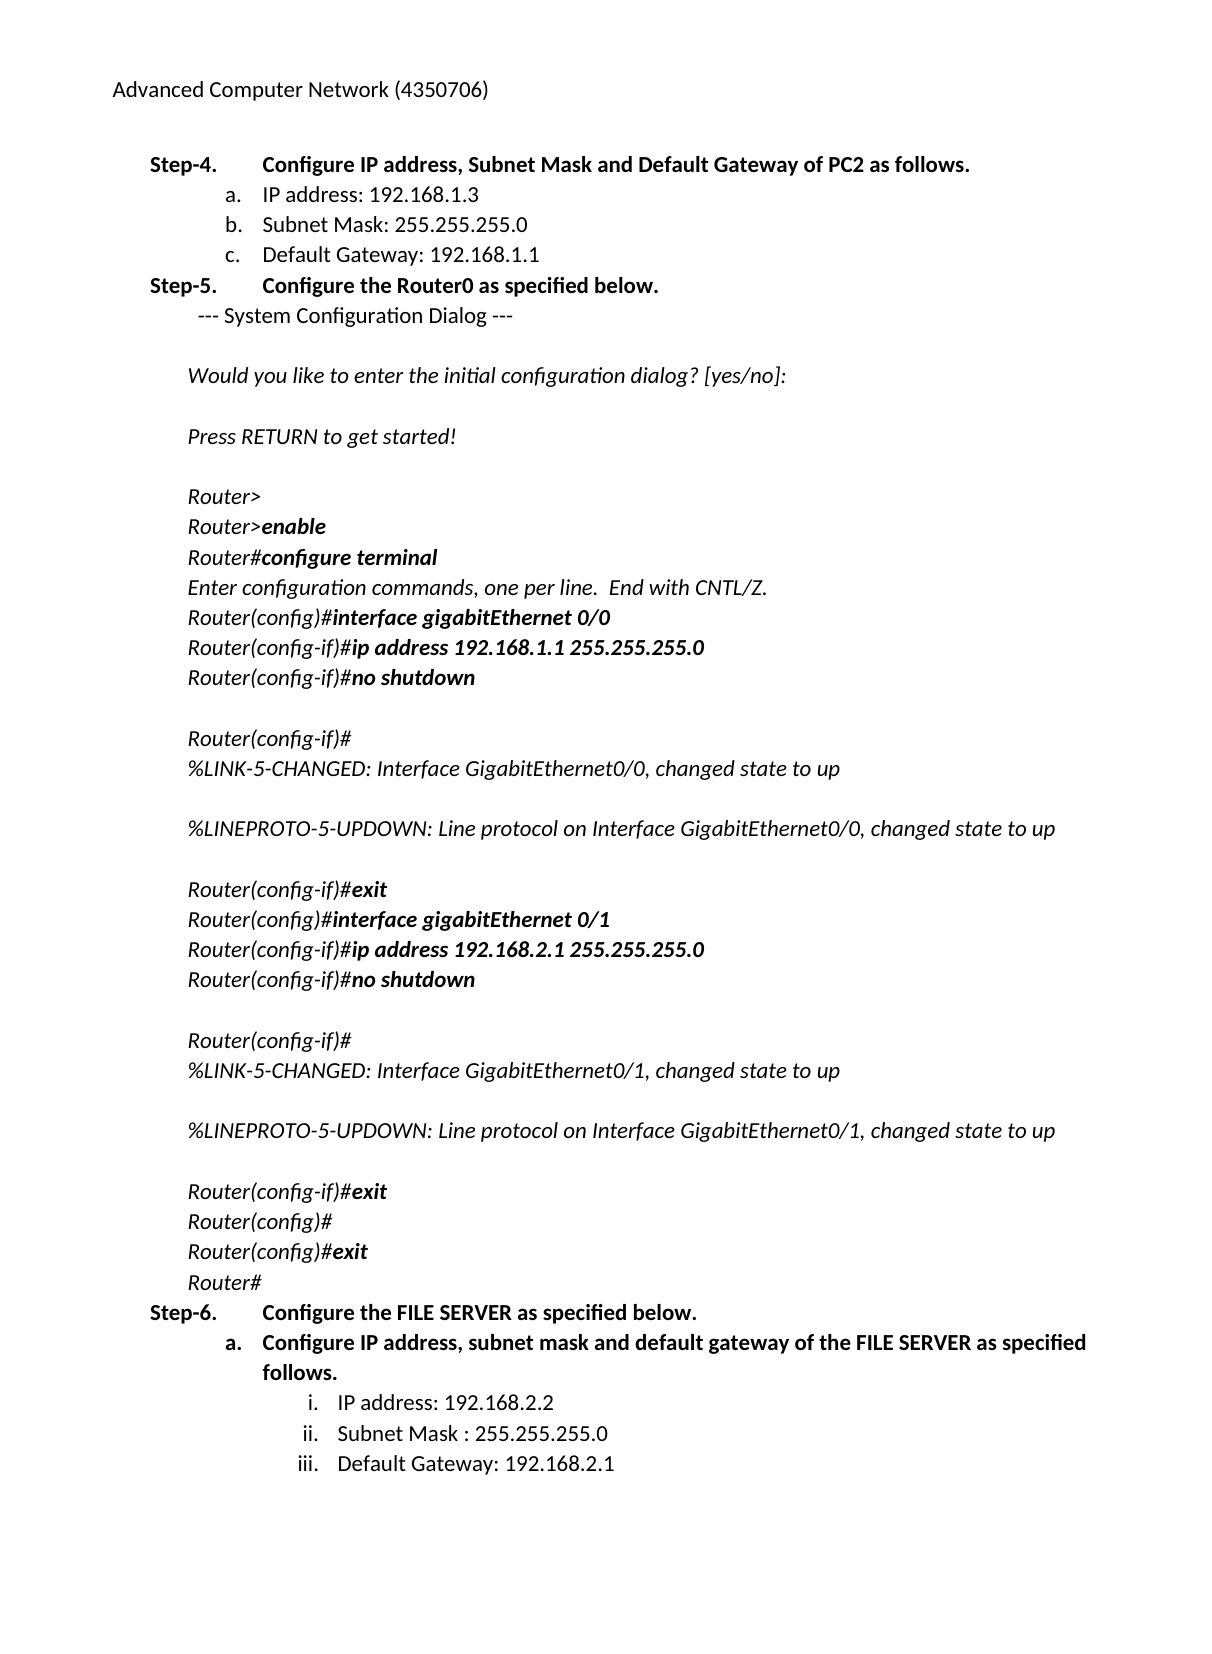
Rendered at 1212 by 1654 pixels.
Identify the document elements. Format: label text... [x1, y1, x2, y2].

list Enter configuration commands, one per line. End with CNTL/Z. [187, 573, 1099, 601]
list Router(config-if)# [187, 1026, 1099, 1054]
list IP address: 192.168.1.3 [225, 180, 1099, 208]
list Router#configure terminal [187, 543, 1099, 571]
list %LINEPROTO-5-UPDOWN: Line protocol on Interface GigabitEthernet0/1, changed state to up [187, 1117, 1099, 1145]
list Default Gateway: 192.168.1.1 [225, 241, 1099, 269]
list --- System Configuration Dialog --- [187, 301, 1099, 329]
list Router(config-if)#no shutdown [187, 966, 1099, 994]
list Router(config-if)#exit [187, 875, 1099, 903]
list Subnet Mask : 255.255.255.0 [319, 1419, 1099, 1447]
list %LINEPROTO-5-UPDOWN: Line protocol on Interface GigabitEthernet0/0, changed state to up [187, 814, 1099, 843]
list Default Gateway: 192.168.2.1 [319, 1449, 1099, 1477]
list Router> [187, 482, 1099, 510]
list Configure IP address, subnet mask and default gateway of the FILE SERVER as specified follows. [225, 1328, 1099, 1386]
list Configure the FILE SERVER as specified below. [150, 1298, 1099, 1326]
list Router(config)#interface gigabitEthernet 0/0 [187, 603, 1099, 631]
list Router(config)# [187, 1207, 1099, 1235]
list Router(config)#exit [187, 1237, 1099, 1266]
list Router(config-if)#no shutdown [187, 663, 1099, 692]
list Router# [187, 1268, 1099, 1296]
list Configure IP address, Subnet Mask and Default Gateway of PC2 as follows. [150, 150, 1099, 178]
list Router(config)#interface gigabitEthernet 0/1 [187, 905, 1099, 933]
list IP address: 192.168.2.2 [319, 1388, 1099, 1417]
list Router(config-if)#exit [187, 1177, 1099, 1205]
list Router(config-if)#ip address 192.168.2.1 255.255.255.0 [187, 935, 1099, 963]
list Would you like to enter the initial configuration dialog? [yes/no]: [187, 361, 1099, 389]
list Router(config-if)# [187, 724, 1099, 752]
list %LINK-5-CHANGED: Interface GigabitEthernet0/0, changed state to up [187, 754, 1099, 782]
list %LINK-5-CHANGED: Interface GigabitEthernet0/1, changed state to up [187, 1056, 1099, 1084]
list Configure the Router0 as specified below. [150, 271, 1099, 299]
list Press RETURN to get started! [187, 422, 1099, 450]
list Router>enable [187, 512, 1099, 541]
list Router(config-if)#ip address 192.168.1.1 255.255.255.0 [187, 633, 1099, 661]
list Subnet Mask: 255.255.255.0 [225, 210, 1099, 238]
